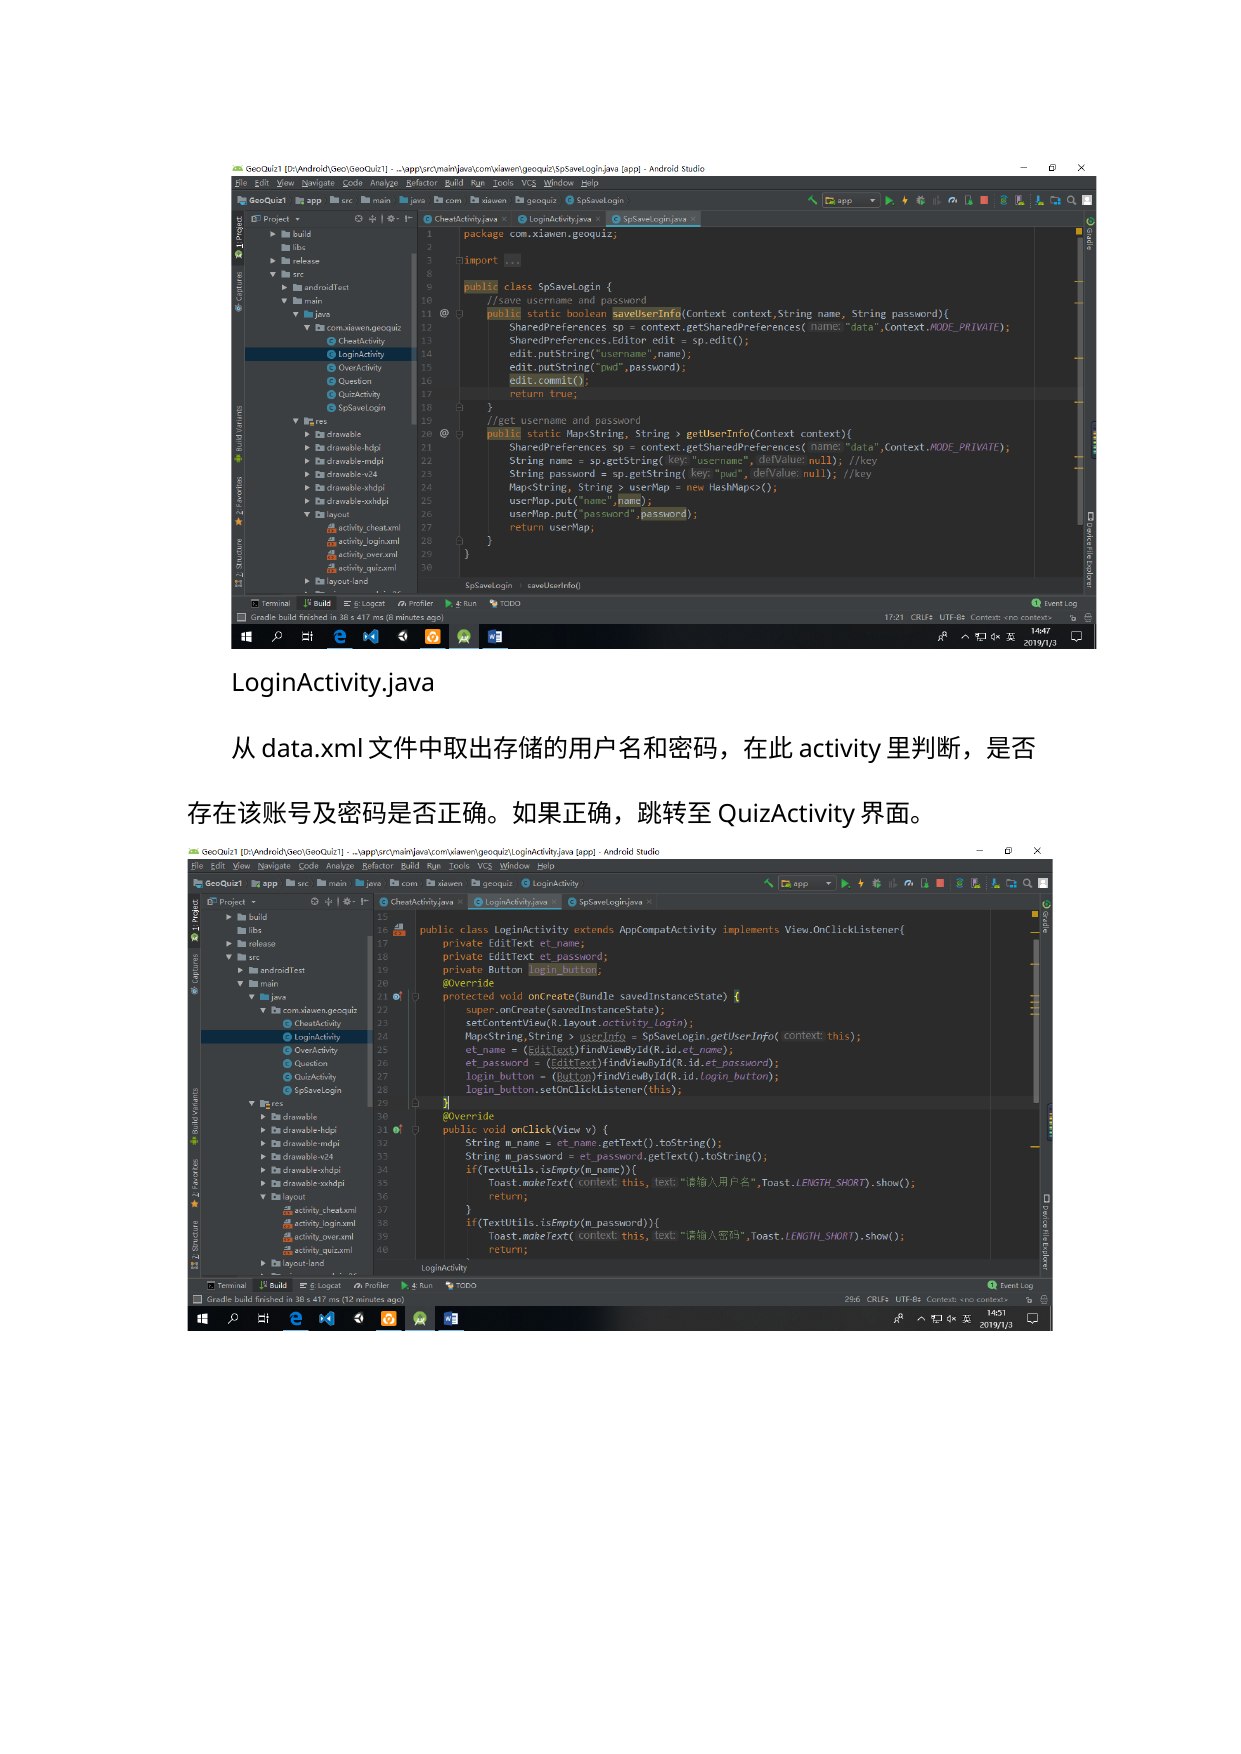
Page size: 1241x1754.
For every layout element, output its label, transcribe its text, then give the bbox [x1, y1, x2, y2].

text 从data.xml文件中取出存储的用户名和密码，在此activity里判断，是否存在该账号及密码是否正确。如果正确，跳转至QuizActivity界面。 [187, 714, 1053, 844]
picture [231, 162, 1097, 649]
text LoginActivity.java [187, 649, 1053, 714]
picture [187, 844, 1053, 1331]
